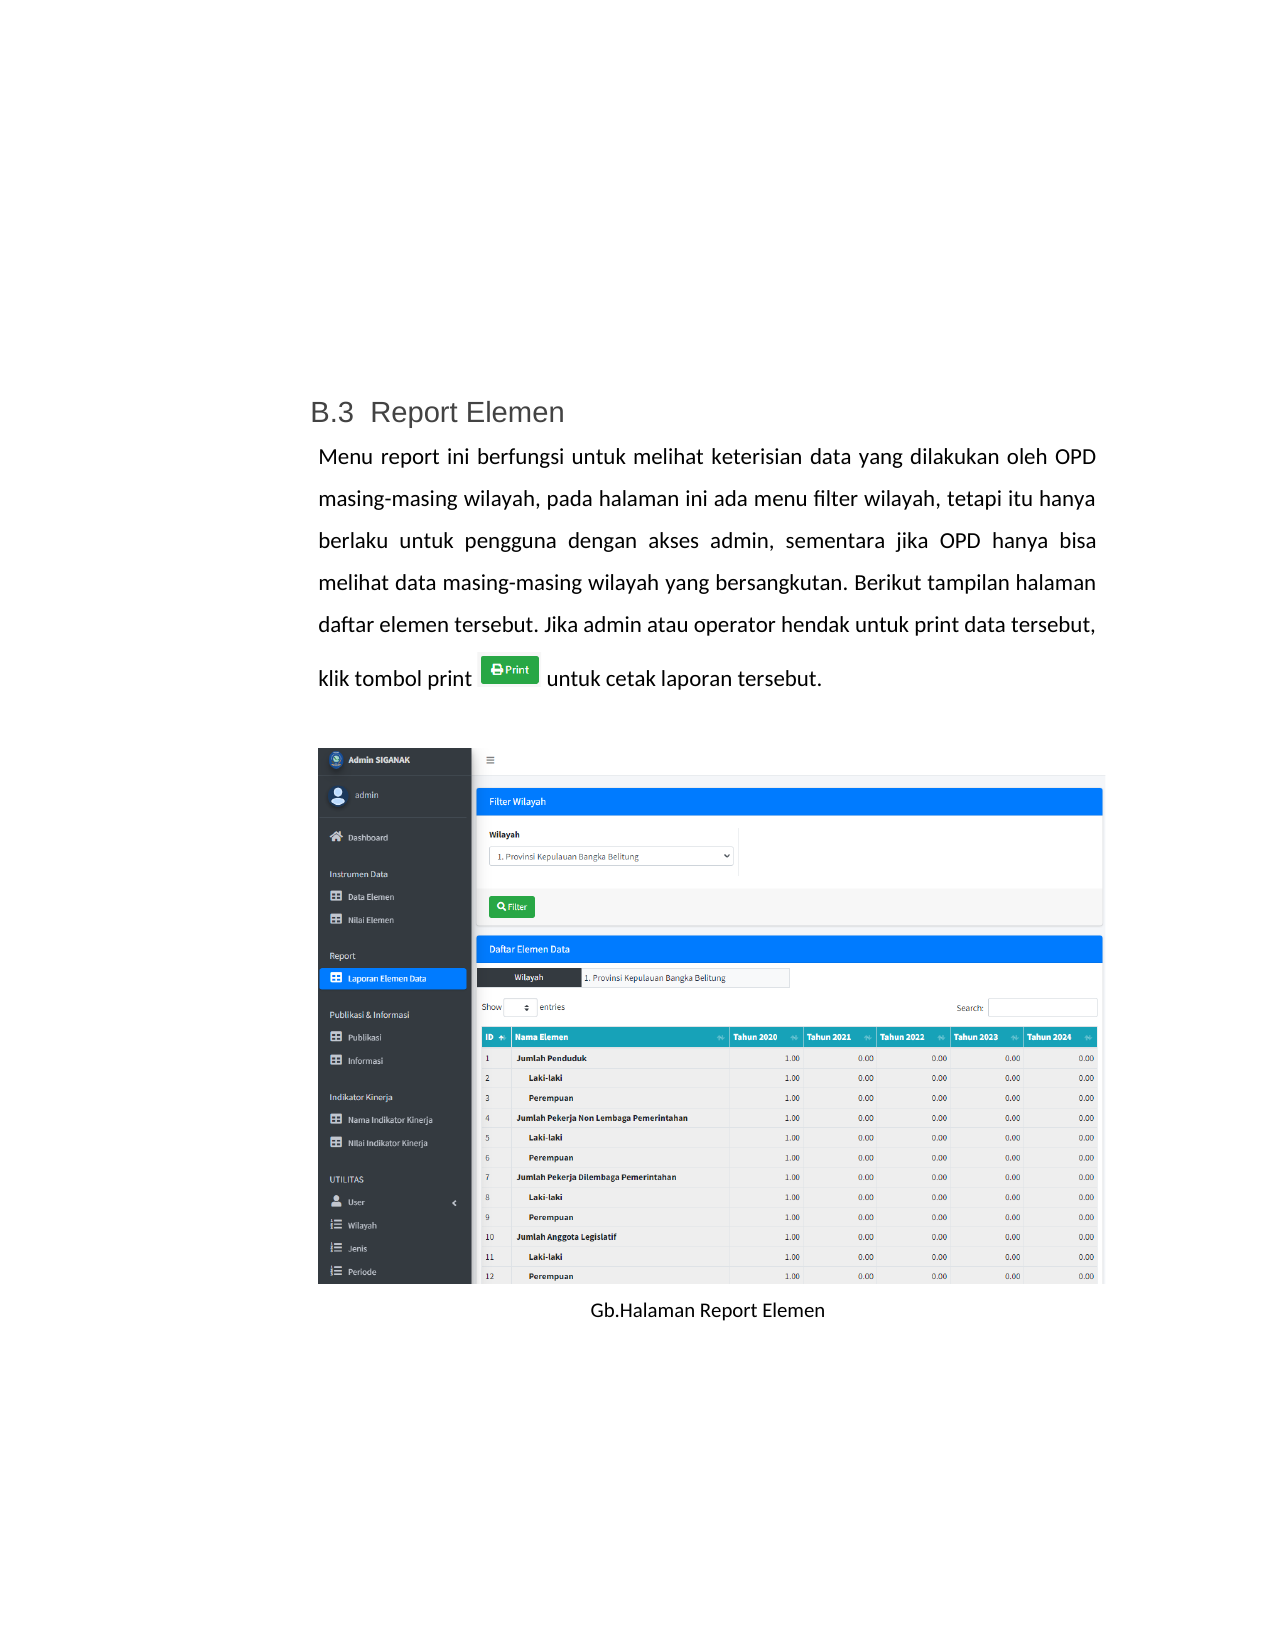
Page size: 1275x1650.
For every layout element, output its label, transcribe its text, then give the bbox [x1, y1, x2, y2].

picture [477, 652, 542, 687]
subtitle B.3 Report Elemen [310, 396, 1098, 429]
list Menu report ini berfungsi untuk melihat keterisian data yang dilakukan oleh OPD masing-masing wilayah, pada halaman ini ada menu filter wilayah, tetapi itu hanya berlaku untuk pengguna dengan akses admin, sementara jika OPD hanya bisa melihat data masing-masing wilayah yang bersangkutan. Berikut tampilan halaman daftar elemen tersebut. Jika admin atau operator hendak untuk print data tersebut, klik tombol print untuk cetak laporan tersebut. [318, 442, 1098, 693]
list Gb.Halaman Report Elemen [318, 1298, 1098, 1323]
picture [318, 748, 1106, 1284]
